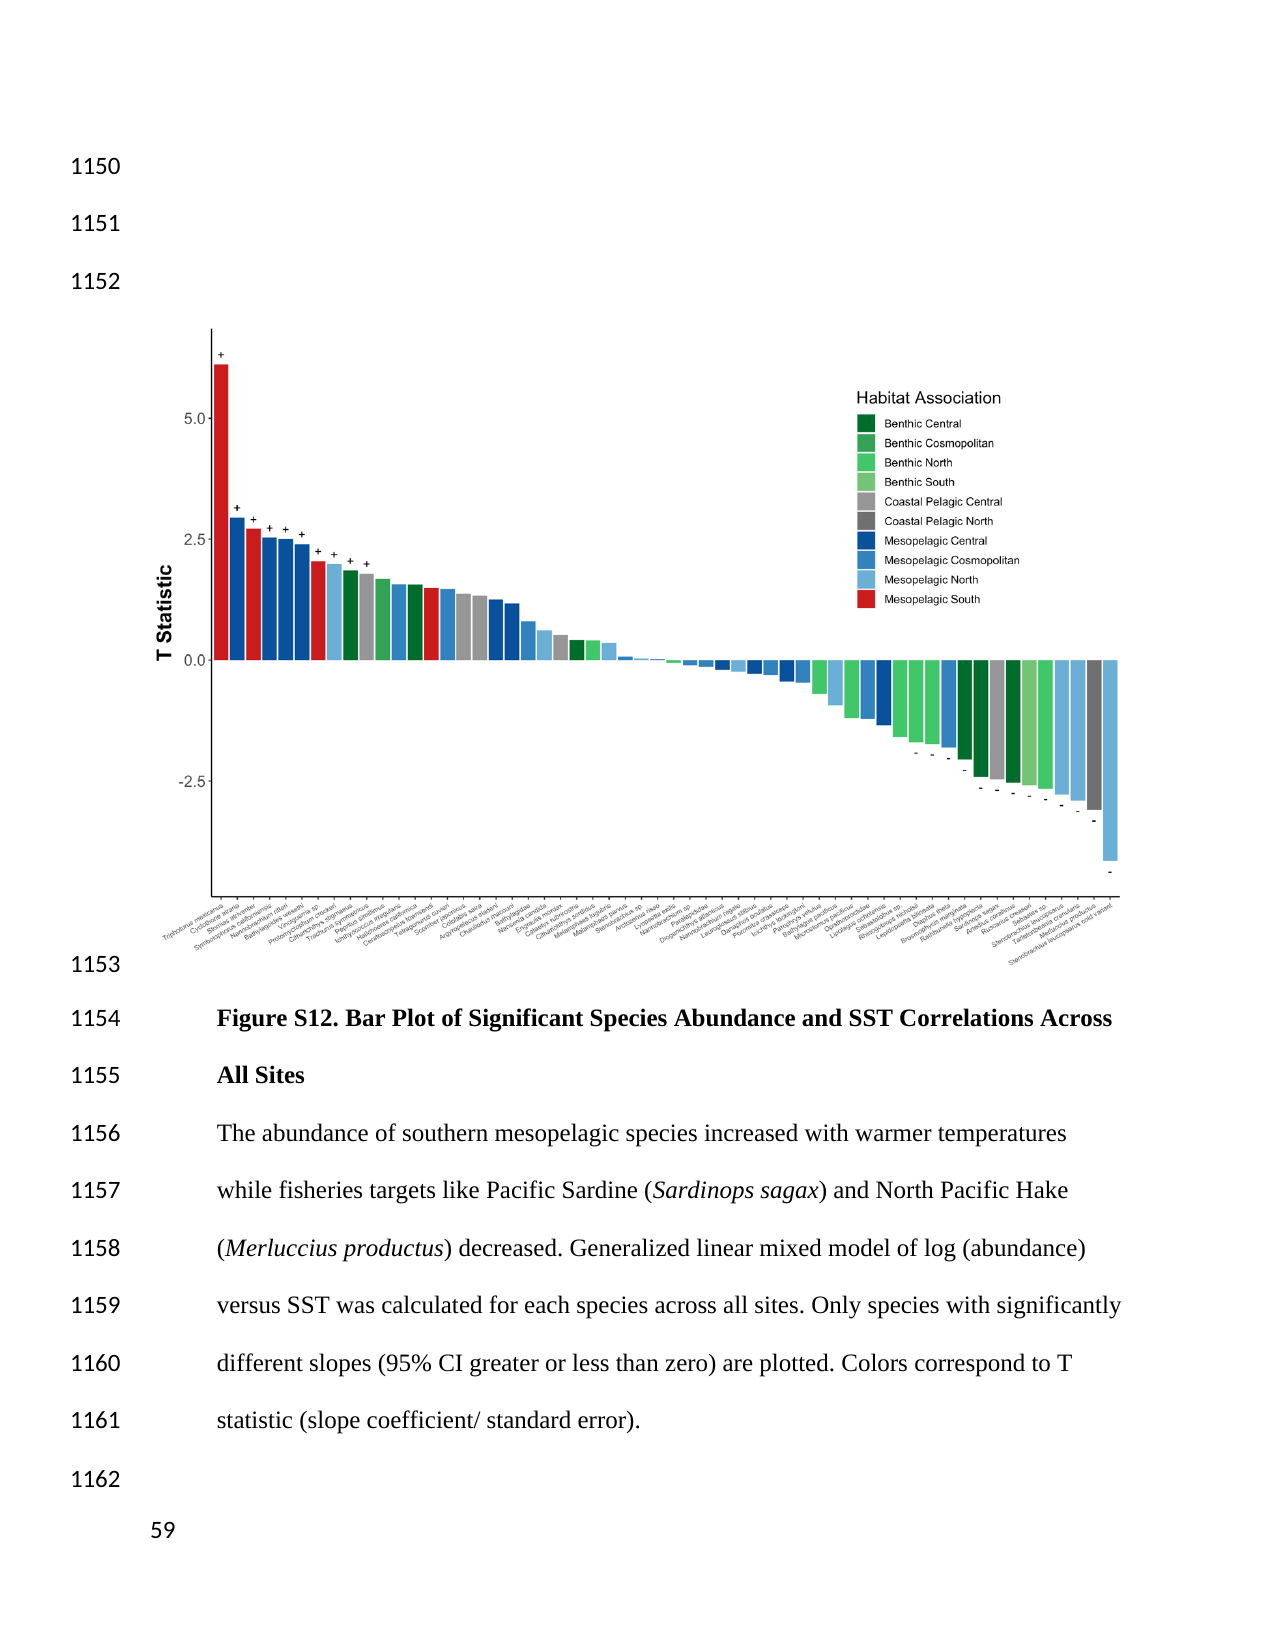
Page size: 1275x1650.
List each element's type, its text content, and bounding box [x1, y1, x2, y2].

text The abundance of southern mesopelagic species increased with warmer temperatures while fisheries targets like Pacific Sardine (Sardinops sagax) and North Pacific Hake (Merluccius productus) decreased. Generalized linear mixed model of log (abundance) versus SST was calculated for each species across all sites. Only species with significantly different slopes (95% CI greater or less than zero) are plotted. Colors correspond to T statistic (slope coefficient/ standard error). [217, 1118, 1125, 1434]
text Figure S12. Bar Plot of Significant Species Abundance and SST Correlations Across All Sites [217, 1003, 1125, 1089]
picture [150, 322, 1125, 973]
